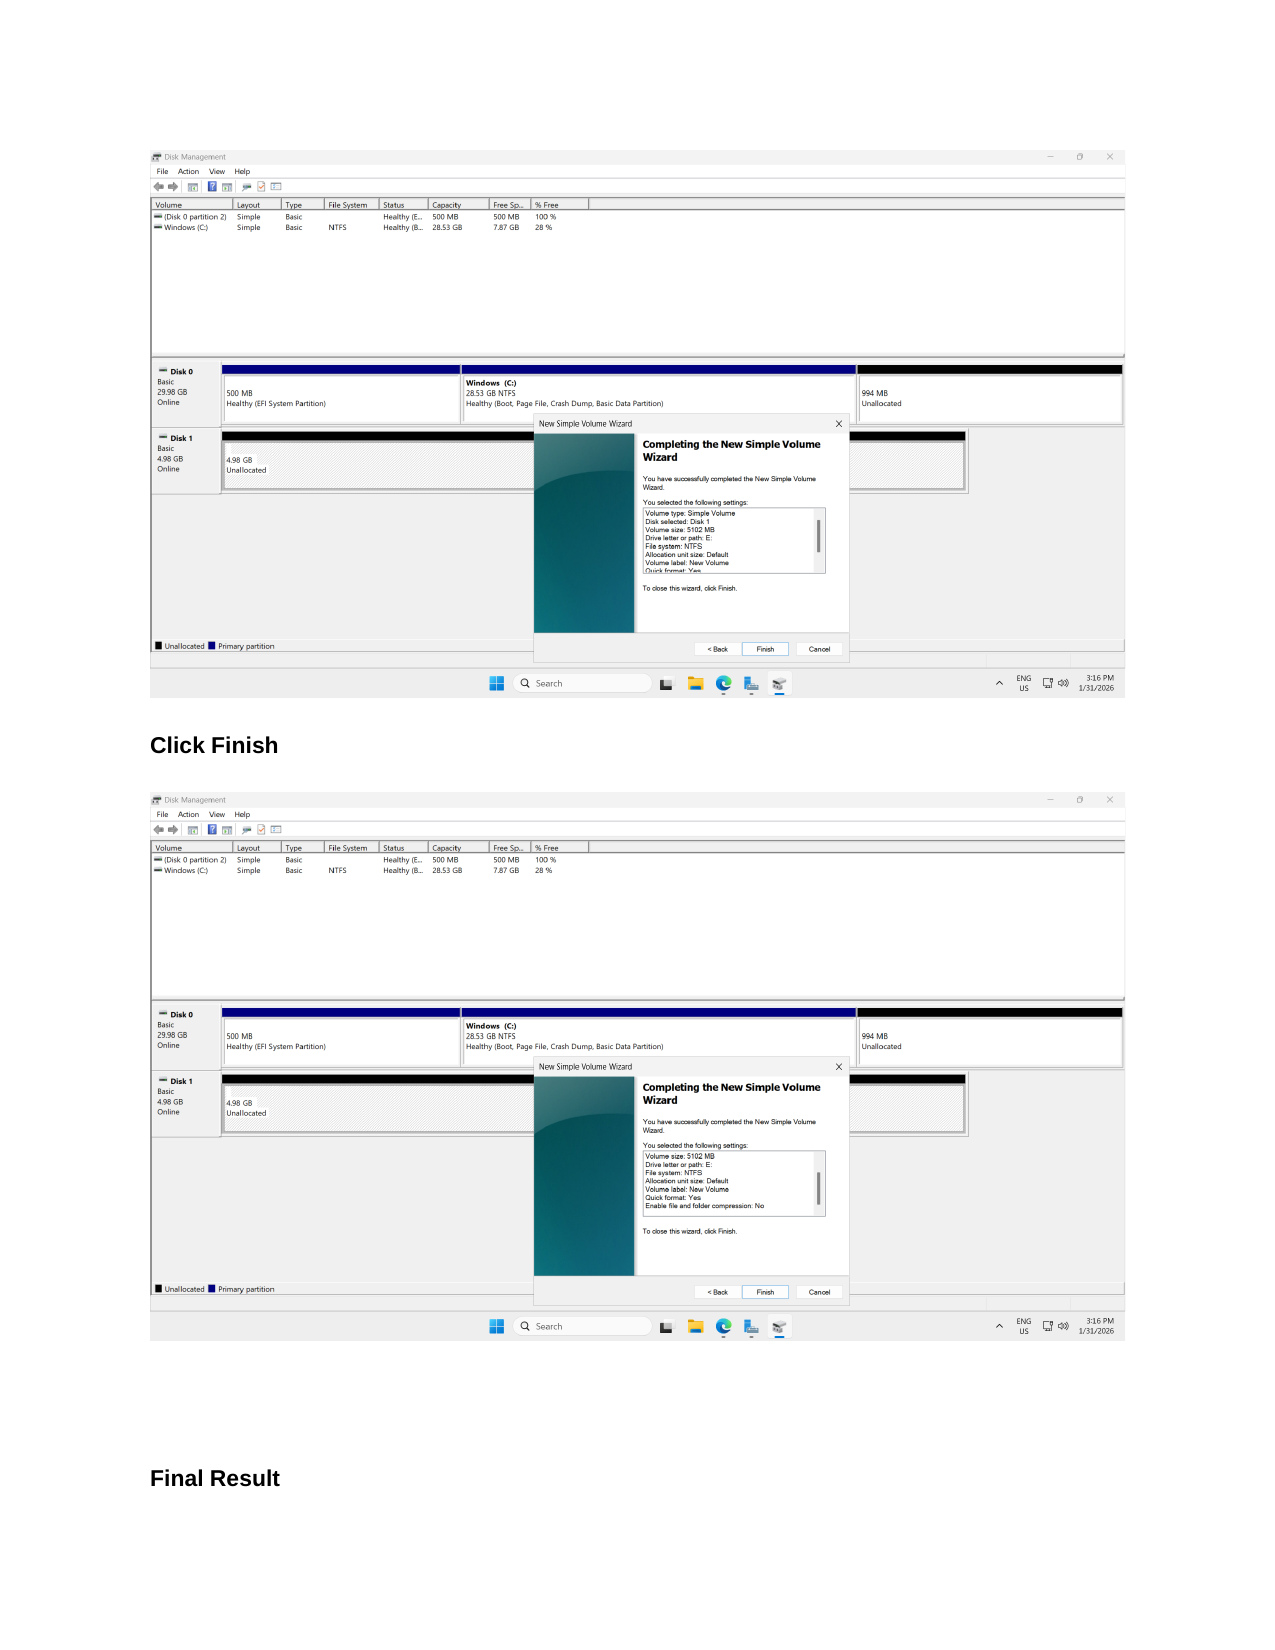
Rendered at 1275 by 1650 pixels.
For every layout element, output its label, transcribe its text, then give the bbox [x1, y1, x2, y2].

text Final Result [150, 1465, 1125, 1491]
picture [150, 150, 1125, 698]
picture [150, 792, 1125, 1341]
text Click Finish [150, 732, 1125, 758]
